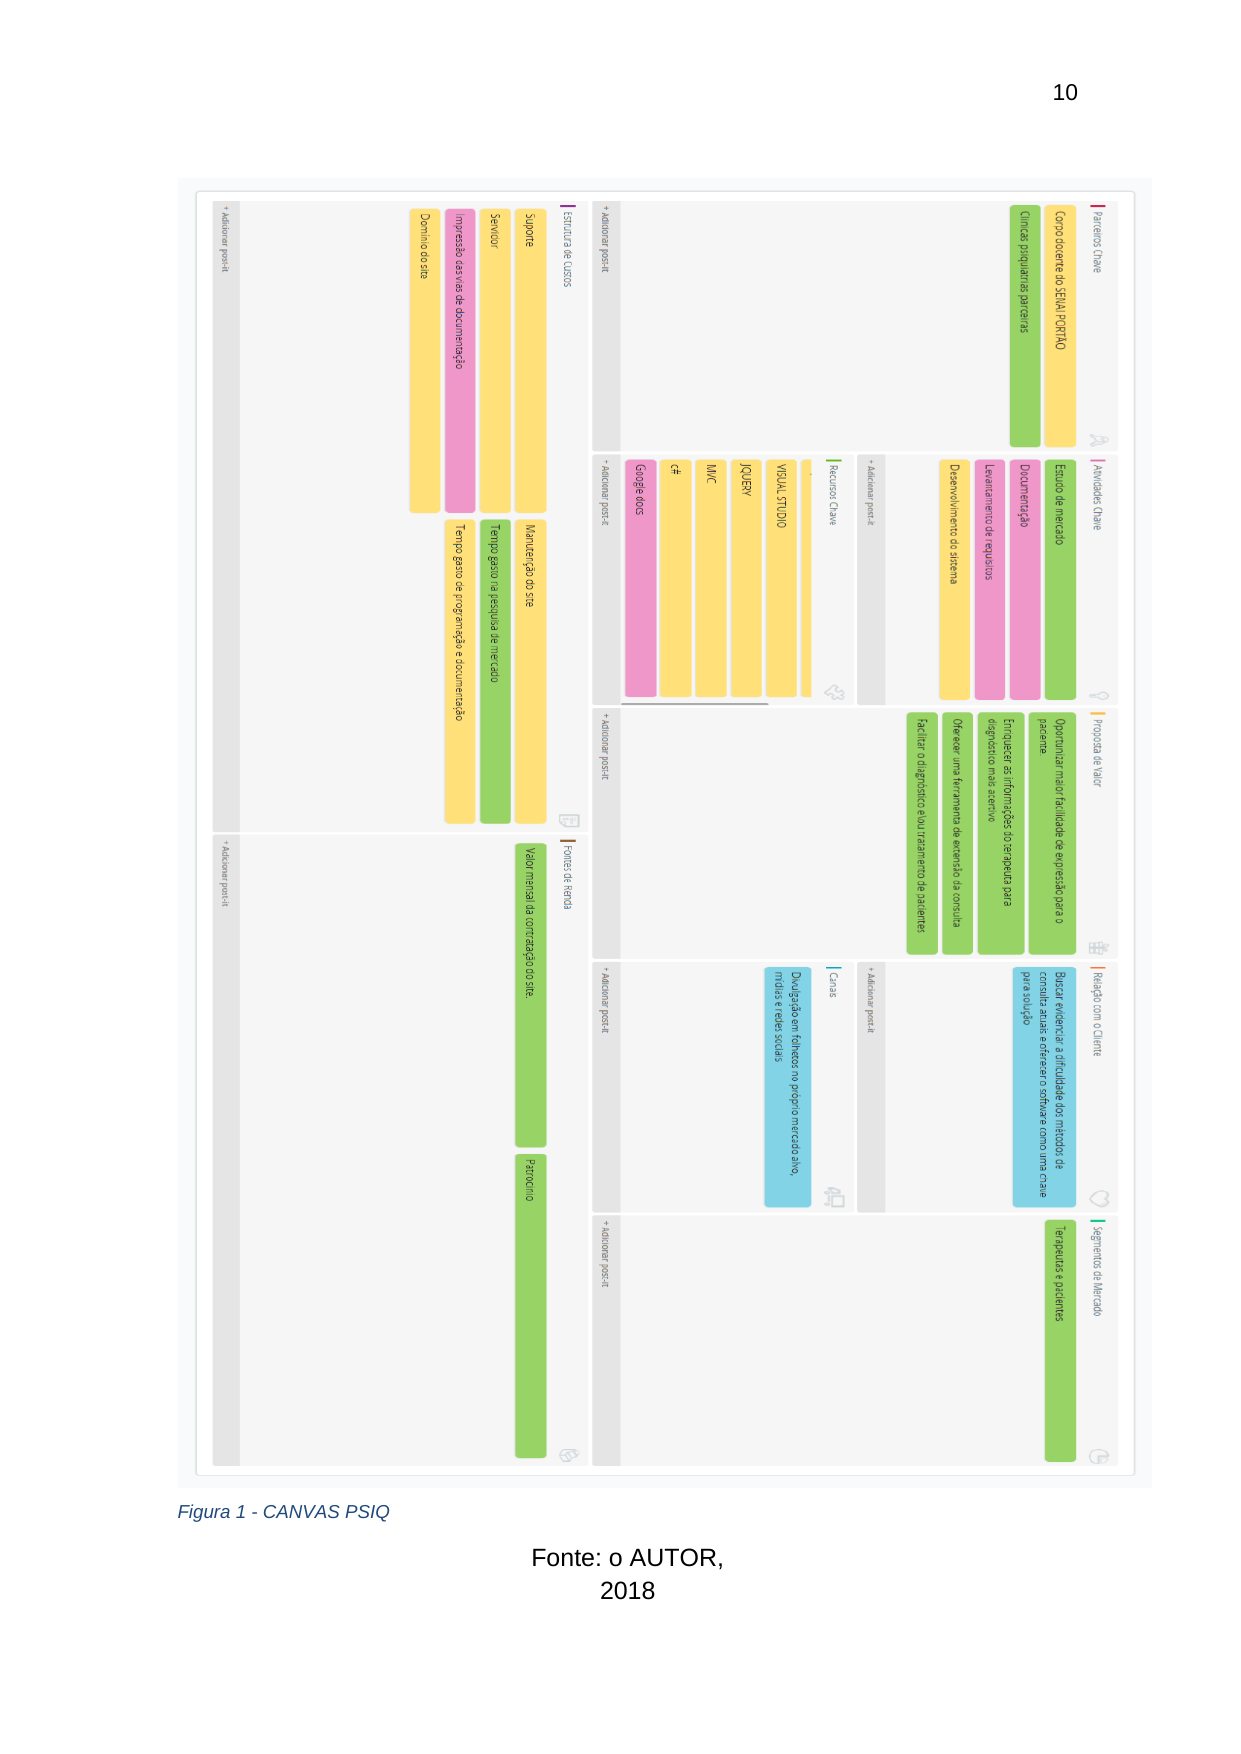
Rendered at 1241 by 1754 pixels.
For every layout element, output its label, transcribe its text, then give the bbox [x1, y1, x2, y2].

picture [179, 179, 1152, 1486]
text Fonte: o AUTOR, [177, 1543, 1078, 1572]
text 2018 [177, 1576, 1078, 1605]
